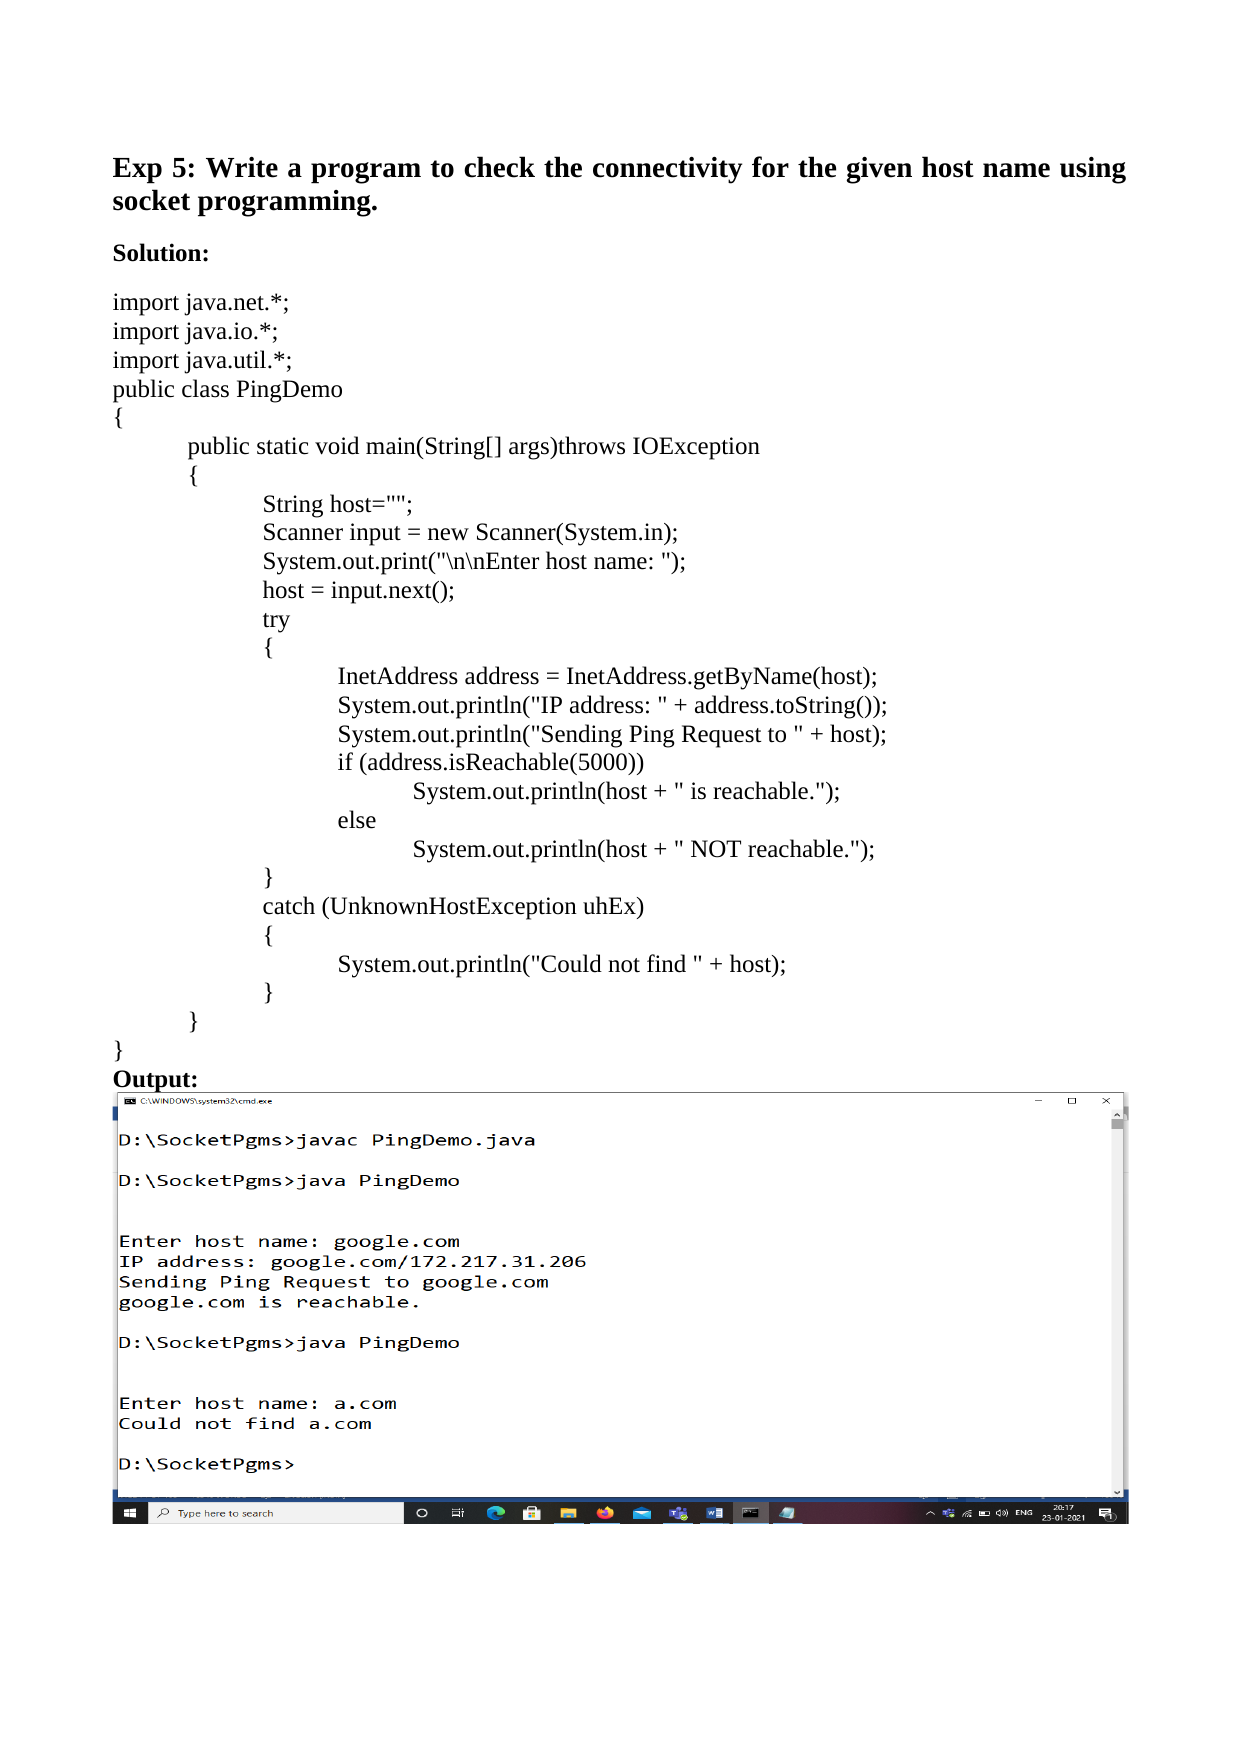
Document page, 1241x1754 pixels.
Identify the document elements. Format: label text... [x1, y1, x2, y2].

text System.out.println("IP address: " + address.toString()); [112, 690, 1128, 719]
text import java.net.*; [112, 287, 1128, 316]
text } [112, 1006, 1128, 1035]
text System.out.print("\n\nEnter host name: "); [112, 546, 1128, 575]
text System.out.println(host + " is reachable."); [112, 776, 1128, 805]
text Exp 5: Write a program to check the connectivity for the given host name using socket programming. [112, 150, 1128, 217]
text } [112, 977, 1128, 1006]
picture [112, 1092, 1129, 1524]
text else [112, 805, 1128, 834]
text } [112, 1035, 1128, 1064]
text if (address.isReachable(5000)) [112, 747, 1128, 776]
text Solution: [112, 238, 1128, 267]
text catch (UnknownHostException uhEx) [112, 891, 1128, 920]
text System.out.println("Sending Ping Request to " + host); [112, 719, 1128, 747]
text import java.util.*; [112, 345, 1128, 374]
text host = input.next(); [112, 575, 1128, 604]
text Output: [112, 1064, 1128, 1092]
text { [112, 632, 1128, 661]
text InetAddress address = InetAddress.getByName(host); [112, 661, 1128, 690]
text Scanner input = new Scanner(System.in); [112, 517, 1128, 546]
text } [112, 862, 1128, 891]
text System.out.println(host + " NOT reachable."); [112, 834, 1128, 862]
text public class PingDemo [112, 374, 1128, 402]
text try [112, 604, 1128, 632]
text { [112, 402, 1128, 431]
text String host=""; [112, 489, 1128, 517]
text public static void main(String[] args)throws IOException [112, 431, 1128, 460]
text import java.io.*; [112, 316, 1128, 345]
text System.out.println("Could not find " + host); [112, 949, 1128, 977]
text { [112, 460, 1128, 489]
text { [112, 920, 1128, 949]
